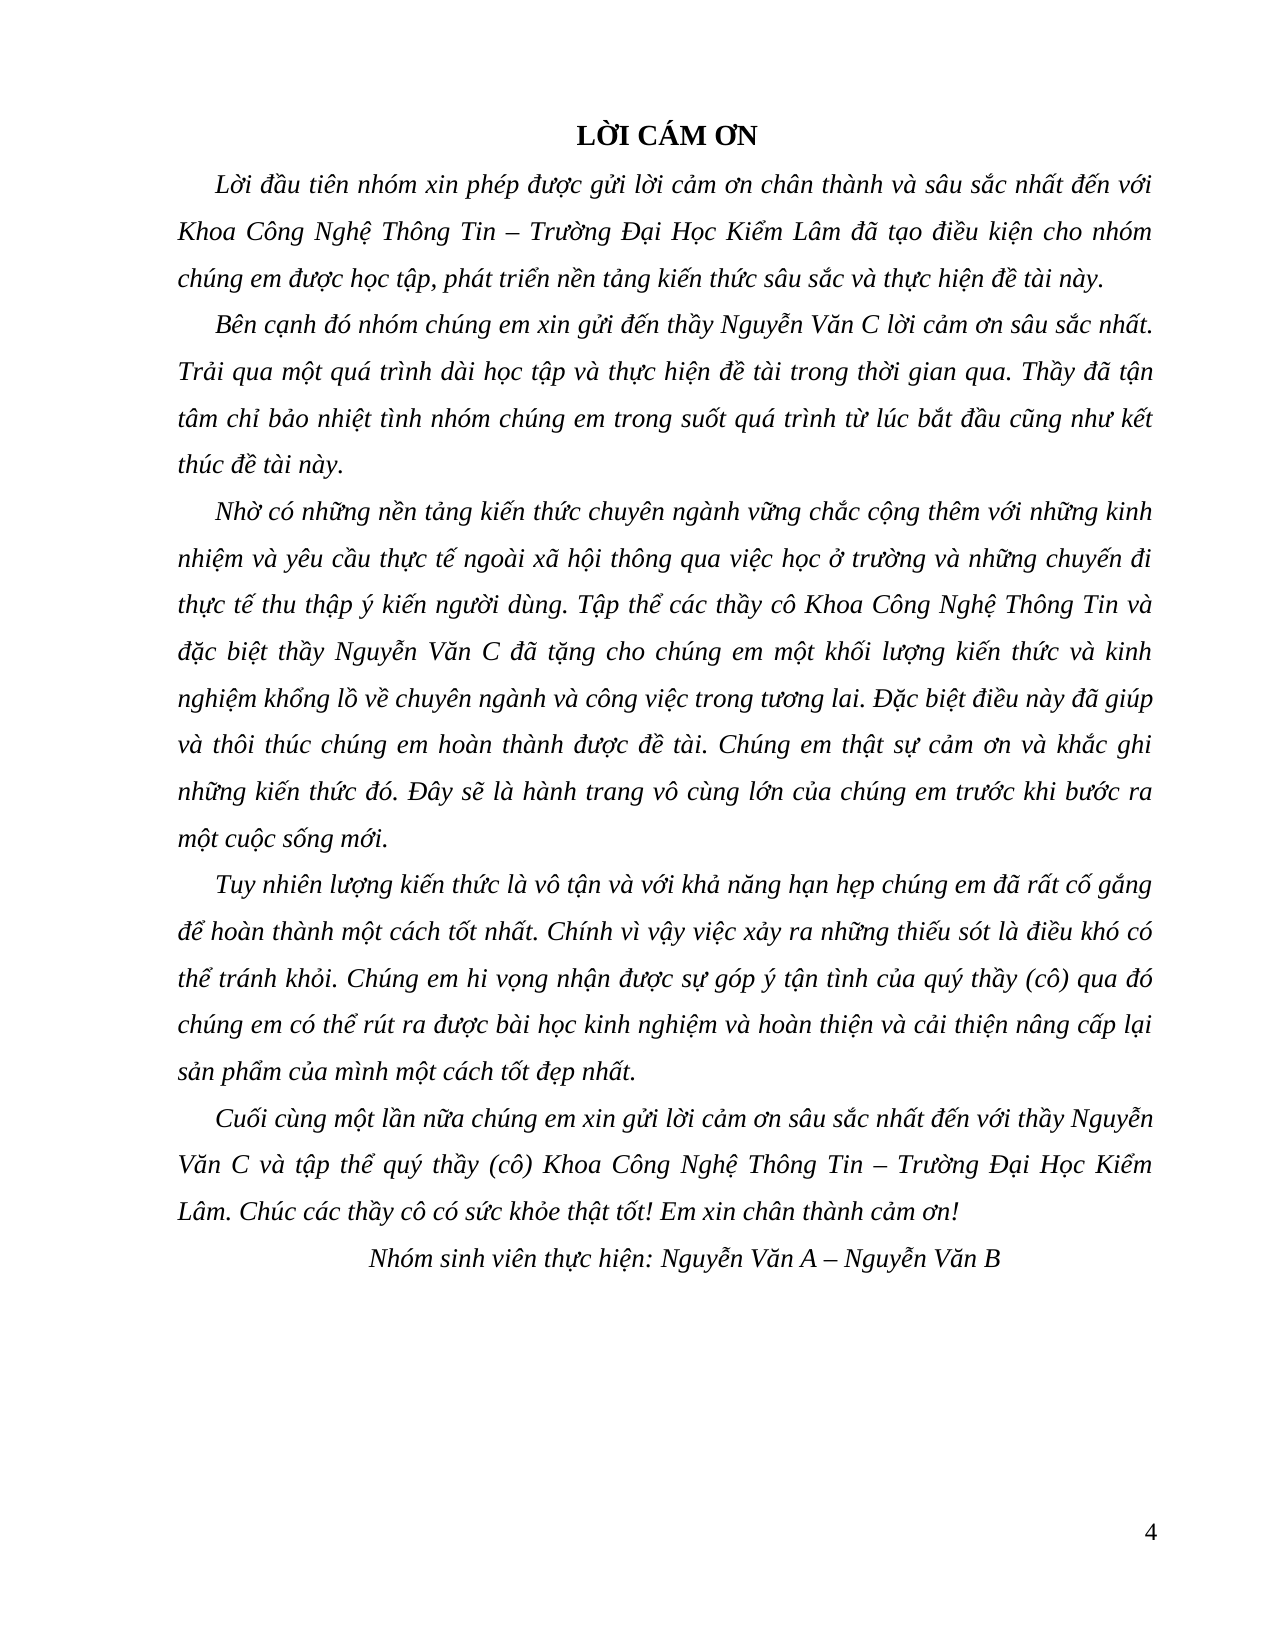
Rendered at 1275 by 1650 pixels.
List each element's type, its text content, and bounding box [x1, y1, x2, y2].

text Bên cạnh đó nhóm chúng em xin gửi đến thầy Nguyễn Văn C lời cảm ơn sâu sắc nhất. Trải qua một quá trình dài học tập và thực hiện đề tài trong thời gian qua. Thầy đã tận tâm chỉ bảo nhiệt tình nhóm chúng em trong suốt quá trình từ lúc bắt đầu cũng như kết thúc đề tài này. [177, 308, 1157, 479]
text Nhờ có những nền tảng kiến thức chuyên ngành vững chắc cộng thêm với những kinh nhiệm và yêu cầu thực tế ngoài xã hội thông qua việc học ở trường và những chuyến đi thực tế thu thập ý kiến người dùng. Tập thể các thầy cô Khoa Công Nghệ Thông Tin và đặc biệt thầy Nguyễn Văn C đã tặng cho chúng em một khối lượng kiến thức và kinh nghiệm khổng lồ về chuyên ngành và công việc trong tương lai. Đặc biệt điều này đã giúp và thôi thúc chúng em hoàn thành được đề tài. Chúng em thật sự cảm ơn và khắc ghi những kiến thức đó. Đây sẽ là hành trang vô cùng lớn của chúng em trước khi bước ra một cuộc sống mới. [177, 495, 1157, 853]
text Cuối cùng một lần nữa chúng em xin gửi lời cảm ơn sâu sắc nhất đến với thầy Nguyễn Văn C và tập thể quý thầy (cô) Khoa Công Nghệ Thông Tin – Trường Đại Học Kiểm Lâm. Chúc các thầy cô có sức khỏe thật tốt! Em xin chân thành cảm ơn! [177, 1102, 1157, 1226]
text Tuy nhiên lượng kiến thức là vô tận và với khả năng hạn hẹp chúng em đã rất cố gắng để hoàn thành một cách tốt nhất. Chính vì vậy việc xảy ra những thiếu sót là điều khó có thể tránh khỏi. Chúng em hi vọng nhận được sự góp ý tận tình của quý thầy (cô) qua đó chúng em có thể rút ra được bài học kinh nghiệm và hoàn thiện và cải thiện nâng cấp lại sản phẩm của mình một cách tốt đẹp nhất. [177, 868, 1157, 1086]
text LỜI CÁM ƠN [177, 118, 1157, 152]
text Lời đầu tiên nhóm xin phép được gửi lời cảm ơn chân thành và sâu sắc nhất đến với Khoa Công Nghệ Thông Tin – Trường Đại Học Kiểm Lâm đã tạo điều kiện cho nhóm chúng em được học tập, phát triển nền tảng kiến thức sâu sắc và thực hiện đề tài này. [177, 168, 1157, 293]
text Nhóm sinh viên thực hiện: Nguyễn Văn A – Nguyễn Văn B [177, 1242, 1157, 1273]
